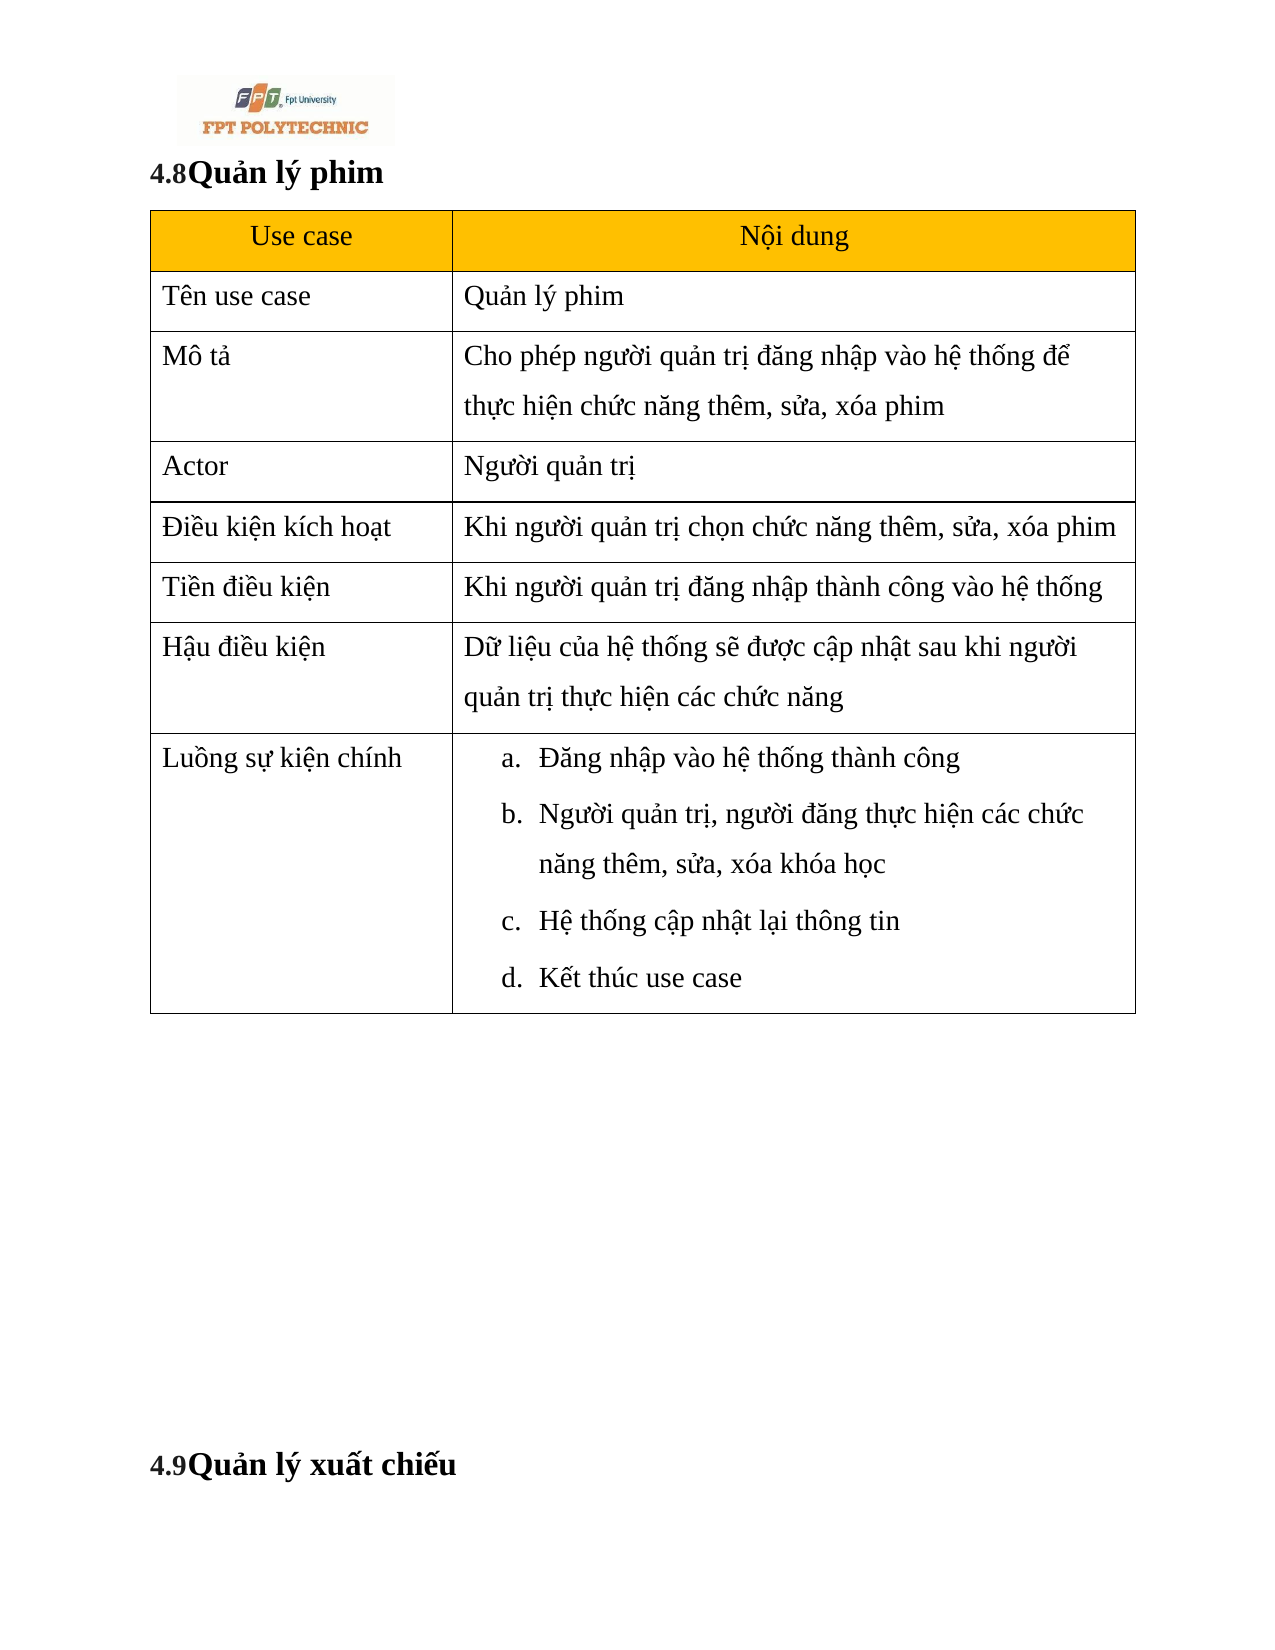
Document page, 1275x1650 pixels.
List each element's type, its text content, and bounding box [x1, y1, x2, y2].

subtitle Quản lý xuất chiếu [150, 1444, 1198, 1483]
subtitle Quản lý phim [150, 153, 1198, 191]
picture [176, 75, 395, 146]
table_cell Tên use case [151, 272, 452, 331]
table_cell Tiền điều kiện [151, 563, 452, 622]
table_cell Dữ liệu của hệ thống sẽ được cập nhật sau khi người quản trị thực hiện các chức năng [453, 623, 1135, 732]
table_cell Quản lý phim [453, 272, 1135, 331]
table_cell Khi người quản trị đăng nhập thành công vào hệ thống [453, 563, 1135, 622]
table_header Nội dung [453, 211, 1135, 271]
table_cell Điều kiện kích hoạt [151, 503, 452, 562]
table_cell Actor [151, 442, 452, 501]
table_cell Luồng sự kiện chính [151, 734, 452, 1013]
table_header Use case [151, 211, 452, 271]
table_cell Hậu điều kiện [151, 623, 452, 732]
table_cell Khi người quản trị chọn chức năng thêm, sửa, xóa phim [453, 503, 1135, 562]
table_cell Mô tả [151, 332, 452, 441]
table_cell Người quản trị [453, 442, 1135, 501]
table_cell Cho phép người quản trị đăng nhập vào hệ thống để thực hiện chức năng thêm, sửa, xóa phim [453, 332, 1135, 441]
table_cell Đăng nhập vào hệ thống thành công Người quản trị, người đăng thực hiện các chức năng thêm, sửa, xóa khóa học Hệ thống cập nhật lại thông tin Kết thúc use case [453, 734, 1135, 1013]
